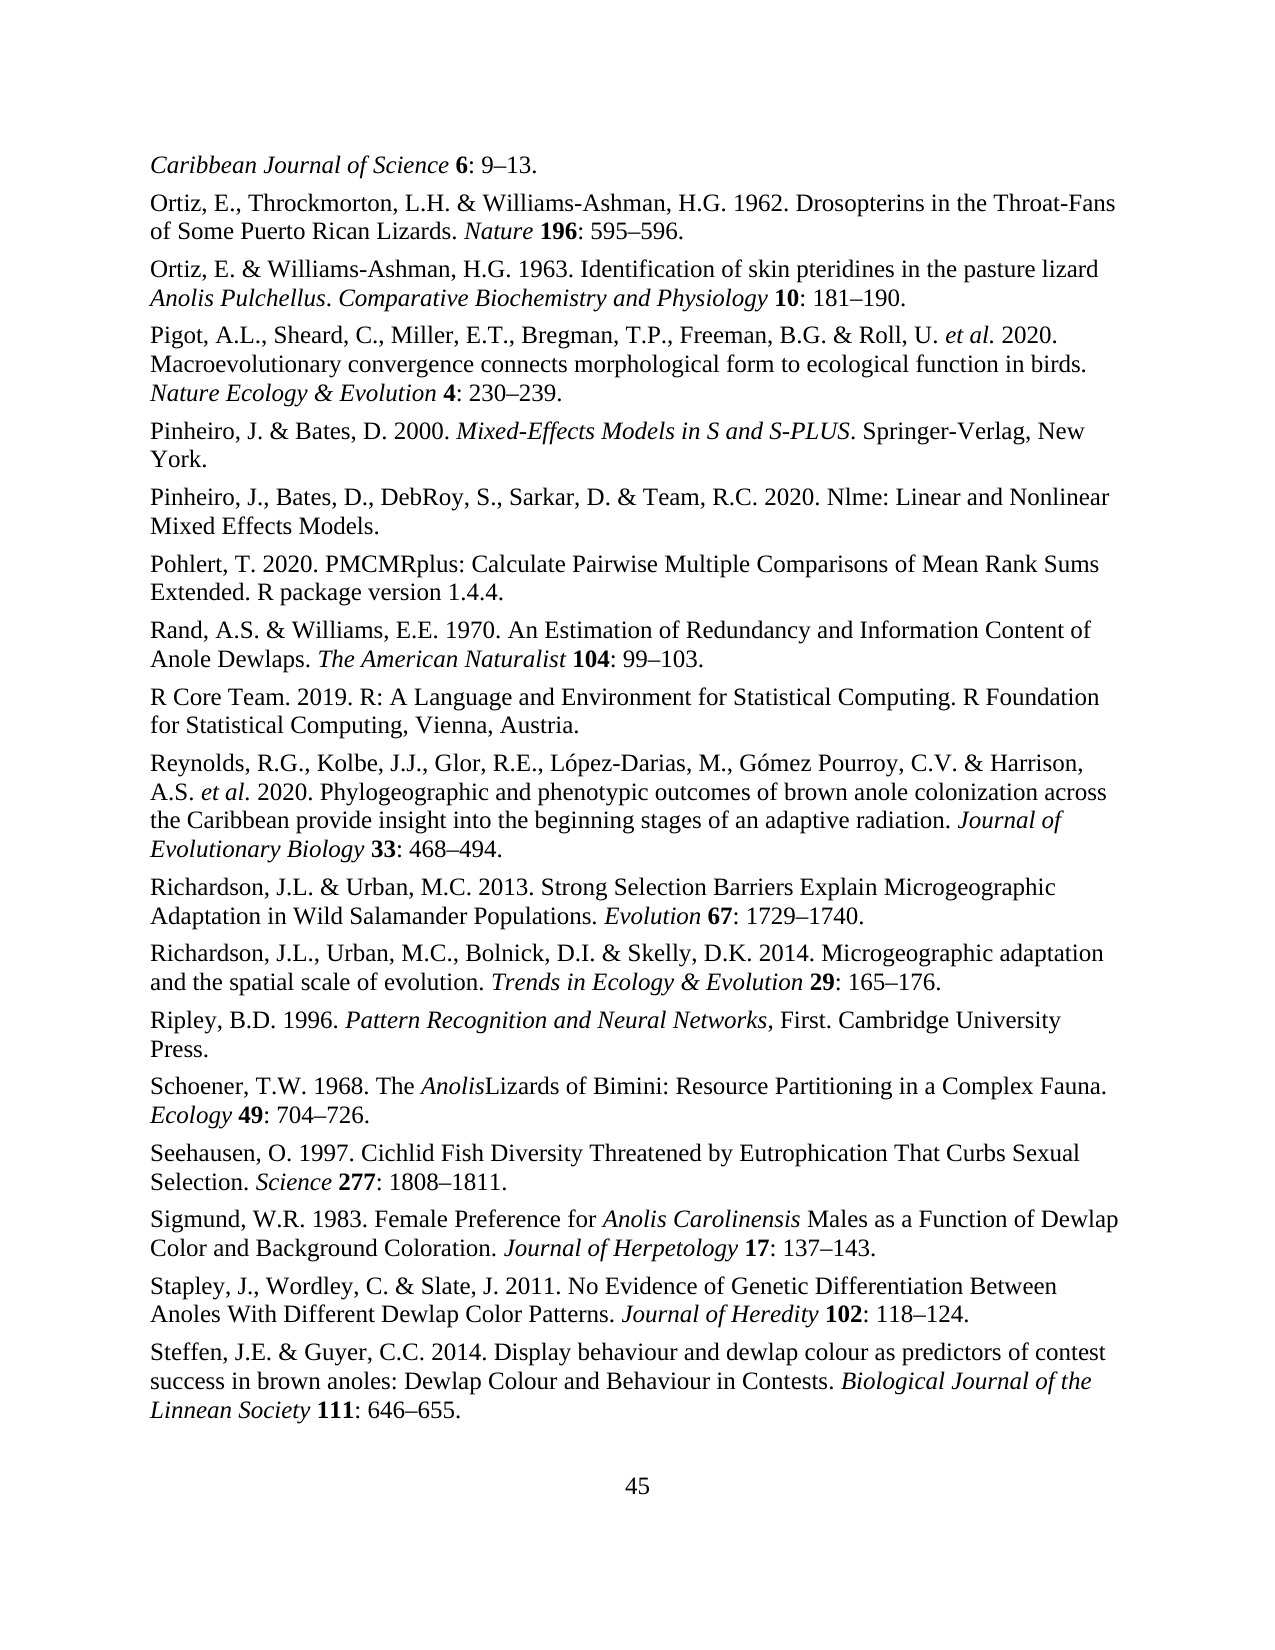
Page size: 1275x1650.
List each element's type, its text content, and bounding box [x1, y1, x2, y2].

text Rand, A.S. & Williams, E.E. 1970. An Estimation of Redundancy and Information Content of Anole Dewlaps. The American Naturalist 104: 99–103. [150, 615, 1125, 673]
text Ortiz, E. & Williams-Ashman, H.G. 1963. Identification of skin pteridines in the pasture lizard Anolis Pulchellus. Comparative Biochemistry and Physiology 10: 181–190. [150, 254, 1125, 312]
text Sigmund, W.R. 1983. Female Preference for Anolis Carolinensis Males as a Function of Dewlap Color and Background Coloration. Journal of Herpetology 17: 137–143. [150, 1204, 1125, 1262]
text Stapley, J., Wordley, C. & Slate, J. 2011. No Evidence of Genetic Differentiation Between Anoles With Different Dewlap Color Patterns. Journal of Heredity 102: 118–124. [150, 1271, 1125, 1328]
text Pinheiro, J., Bates, D., DebRoy, S., Sarkar, D. & Team, R.C. 2020. Nlme: Linear and Nonlinear Mixed Effects Models. [150, 482, 1125, 540]
text Pohlert, T. 2020. PMCMRplus: Calculate Pairwise Multiple Comparisons of Mean Rank Sums Extended. R package version 1.4.4. [150, 549, 1125, 606]
text Schoener, T.W. 1968. The AnolisLizards of Bimini: Resource Partitioning in a Complex Fauna. Ecology 49: 704–726. [150, 1071, 1125, 1129]
text Pigot, A.L., Sheard, C., Miller, E.T., Bregman, T.P., Freeman, B.G. & Roll, U. et al. 2020. Macroevolutionary convergence connects morphological form to ecological function in birds. Nature Ecology & Evolution 4: 230–239. [150, 321, 1125, 407]
text Richardson, J.L., Urban, M.C., Bolnick, D.I. & Skelly, D.K. 2014. Microgeographic adaptation and the spatial scale of evolution. Trends in Ecology & Evolution 29: 165–176. [150, 938, 1125, 996]
text Pinheiro, J. & Bates, D. 2000. Mixed-Effects Models in S and S-PLUS. Springer-Verlag, New York. [150, 416, 1125, 473]
text R Core Team. 2019. R: A Language and Environment for Statistical Computing. R Foundation for Statistical Computing, Vienna, Austria. [150, 682, 1125, 739]
text Seehausen, O. 1997. Cichlid Fish Diversity Threatened by Eutrophication That Curbs Sexual Selection. Science 277: 1808–1811. [150, 1138, 1125, 1195]
text Ripley, B.D. 1996. Pattern Recognition and Neural Networks, First. Cambridge University Press. [150, 1005, 1125, 1062]
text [150, 150, 1125, 179]
text Richardson, J.L. & Urban, M.C. 2013. Strong Selection Barriers Explain Microgeographic Adaptation in Wild Salamander Populations. Evolution 67: 1729–1740. [150, 872, 1125, 929]
text Ortiz, E., Throckmorton, L.H. & Williams-Ashman, H.G. 1962. Drosopterins in the Throat-Fans of Some Puerto Rican Lizards. Nature 196: 595–596. [150, 188, 1125, 245]
text Steffen, J.E. & Guyer, C.C. 2014. Display behaviour and dewlap colour as predictors of contest success in brown anoles: Dewlap Colour and Behaviour in Contests. Biological Journal of the Linnean Society 111: 646–655. [150, 1337, 1125, 1423]
text Reynolds, R.G., Kolbe, J.J., Glor, R.E., López-Darias, M., Gómez Pourroy, C.V. & Harrison, A.S. et al. 2020. Phylogeographic and phenotypic outcomes of brown anole colonization across the Caribbean provide insight into the beginning stages of an adaptive radiation. Journal of Evolutionary Biology 33: 468–494. [150, 748, 1125, 863]
